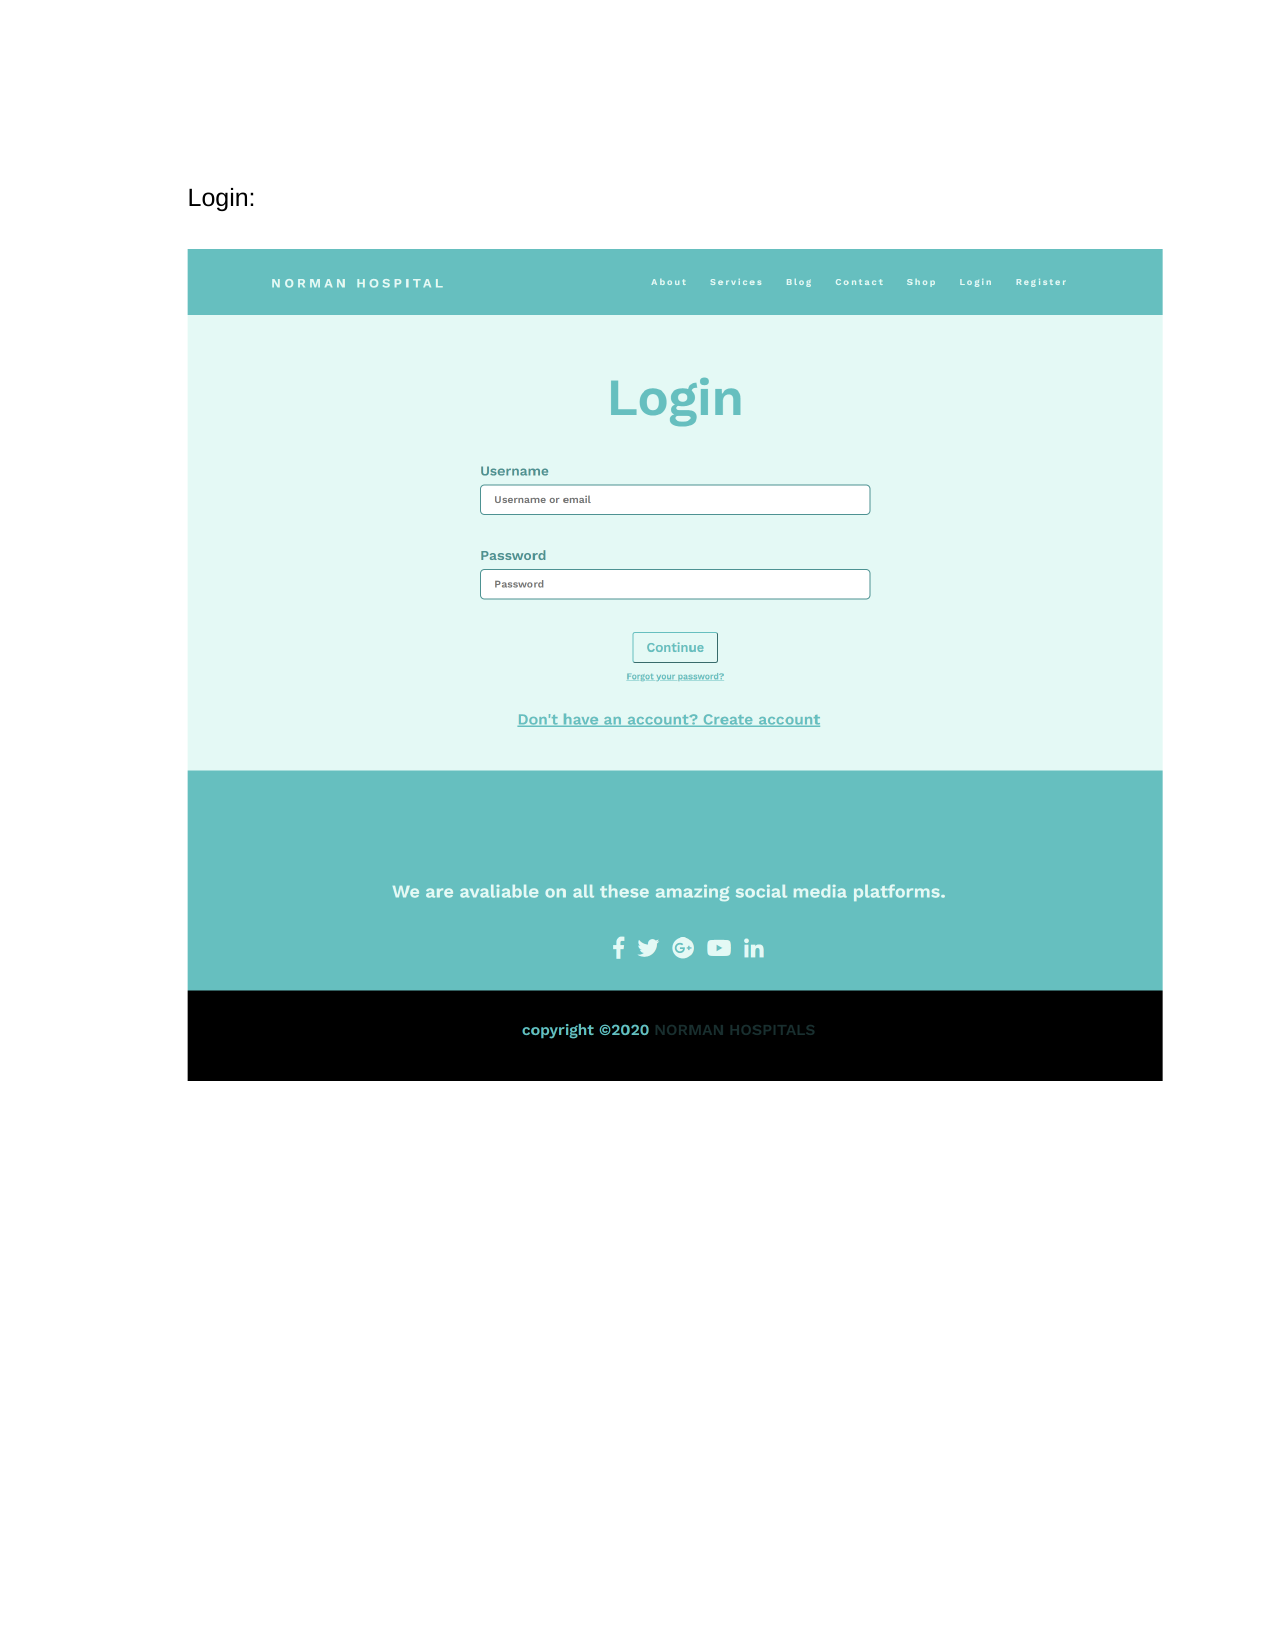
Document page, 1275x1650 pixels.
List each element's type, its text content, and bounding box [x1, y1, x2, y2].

text Login: [187, 183, 1125, 212]
picture [187, 249, 1163, 1081]
